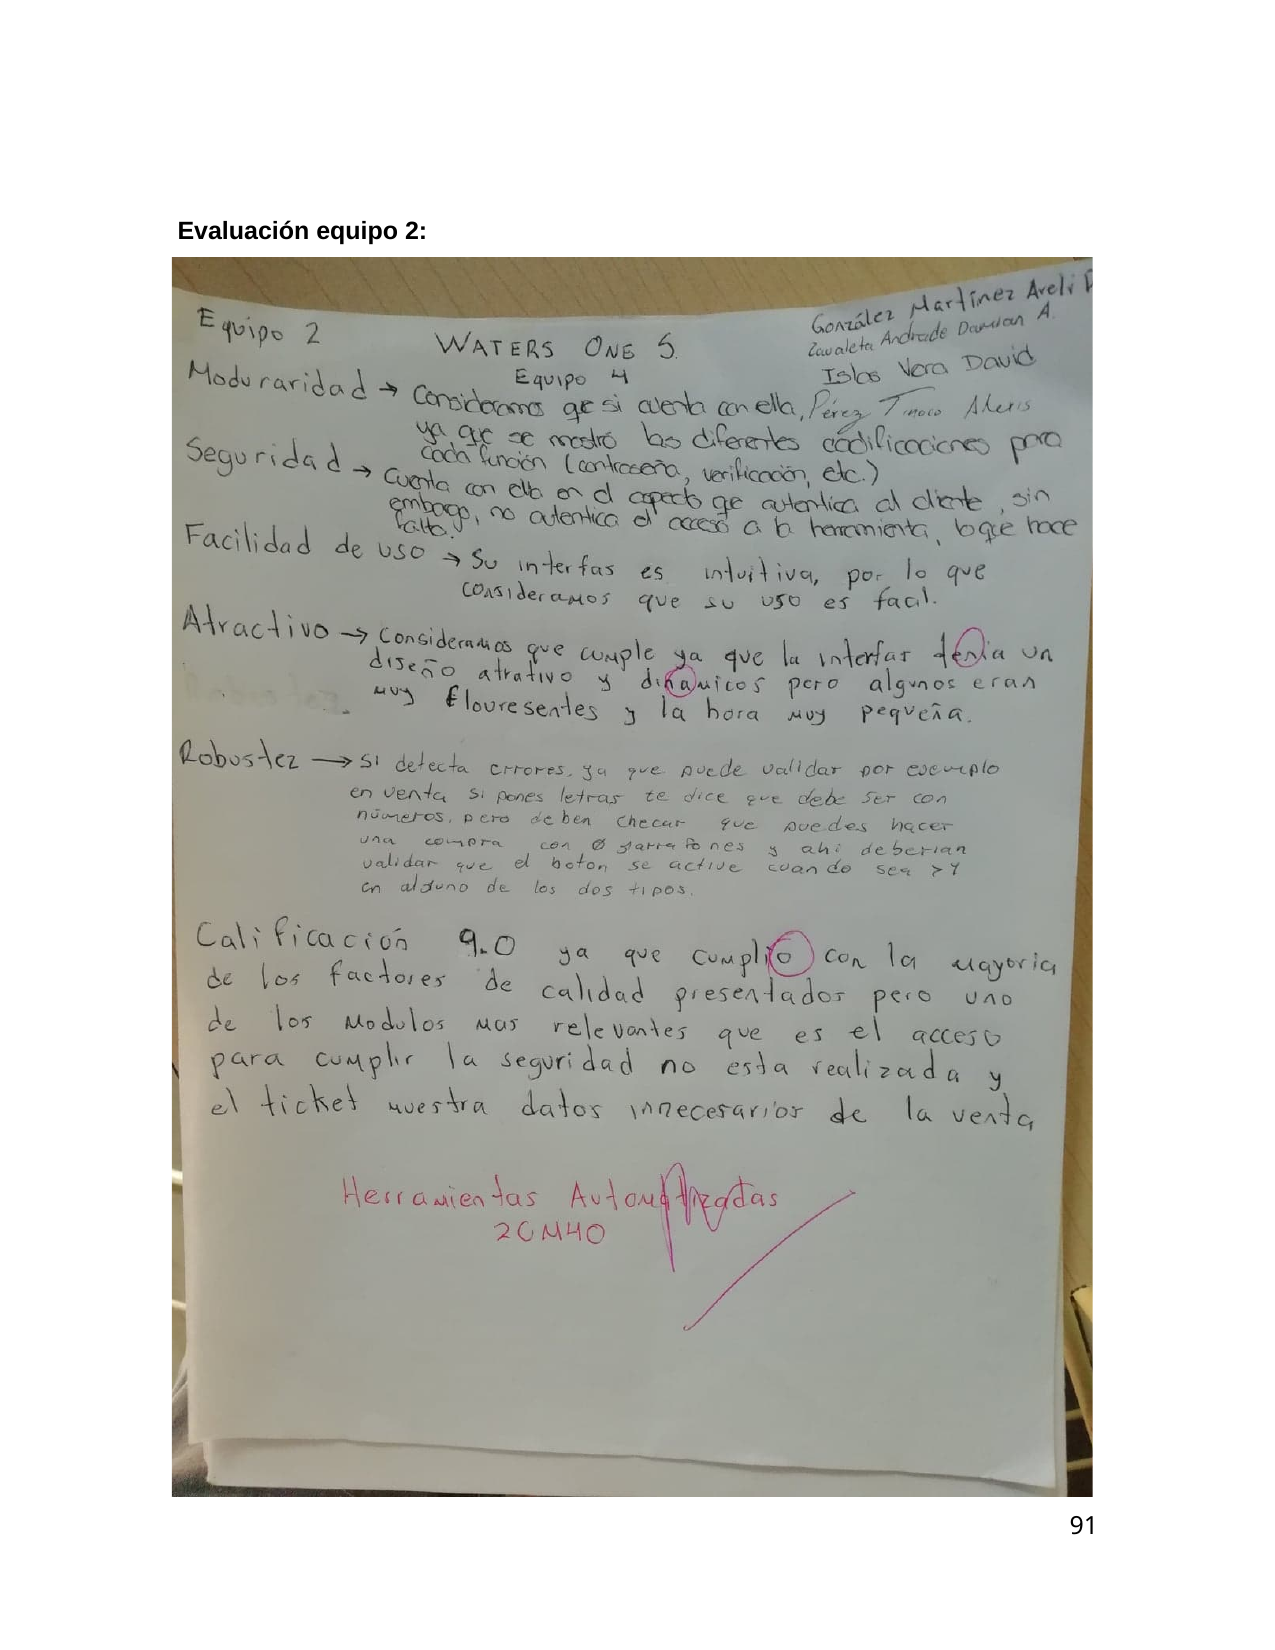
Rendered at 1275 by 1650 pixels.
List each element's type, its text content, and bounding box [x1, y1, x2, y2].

text Evaluación equipo 2: [177, 216, 1098, 244]
picture [171, 257, 1093, 1497]
